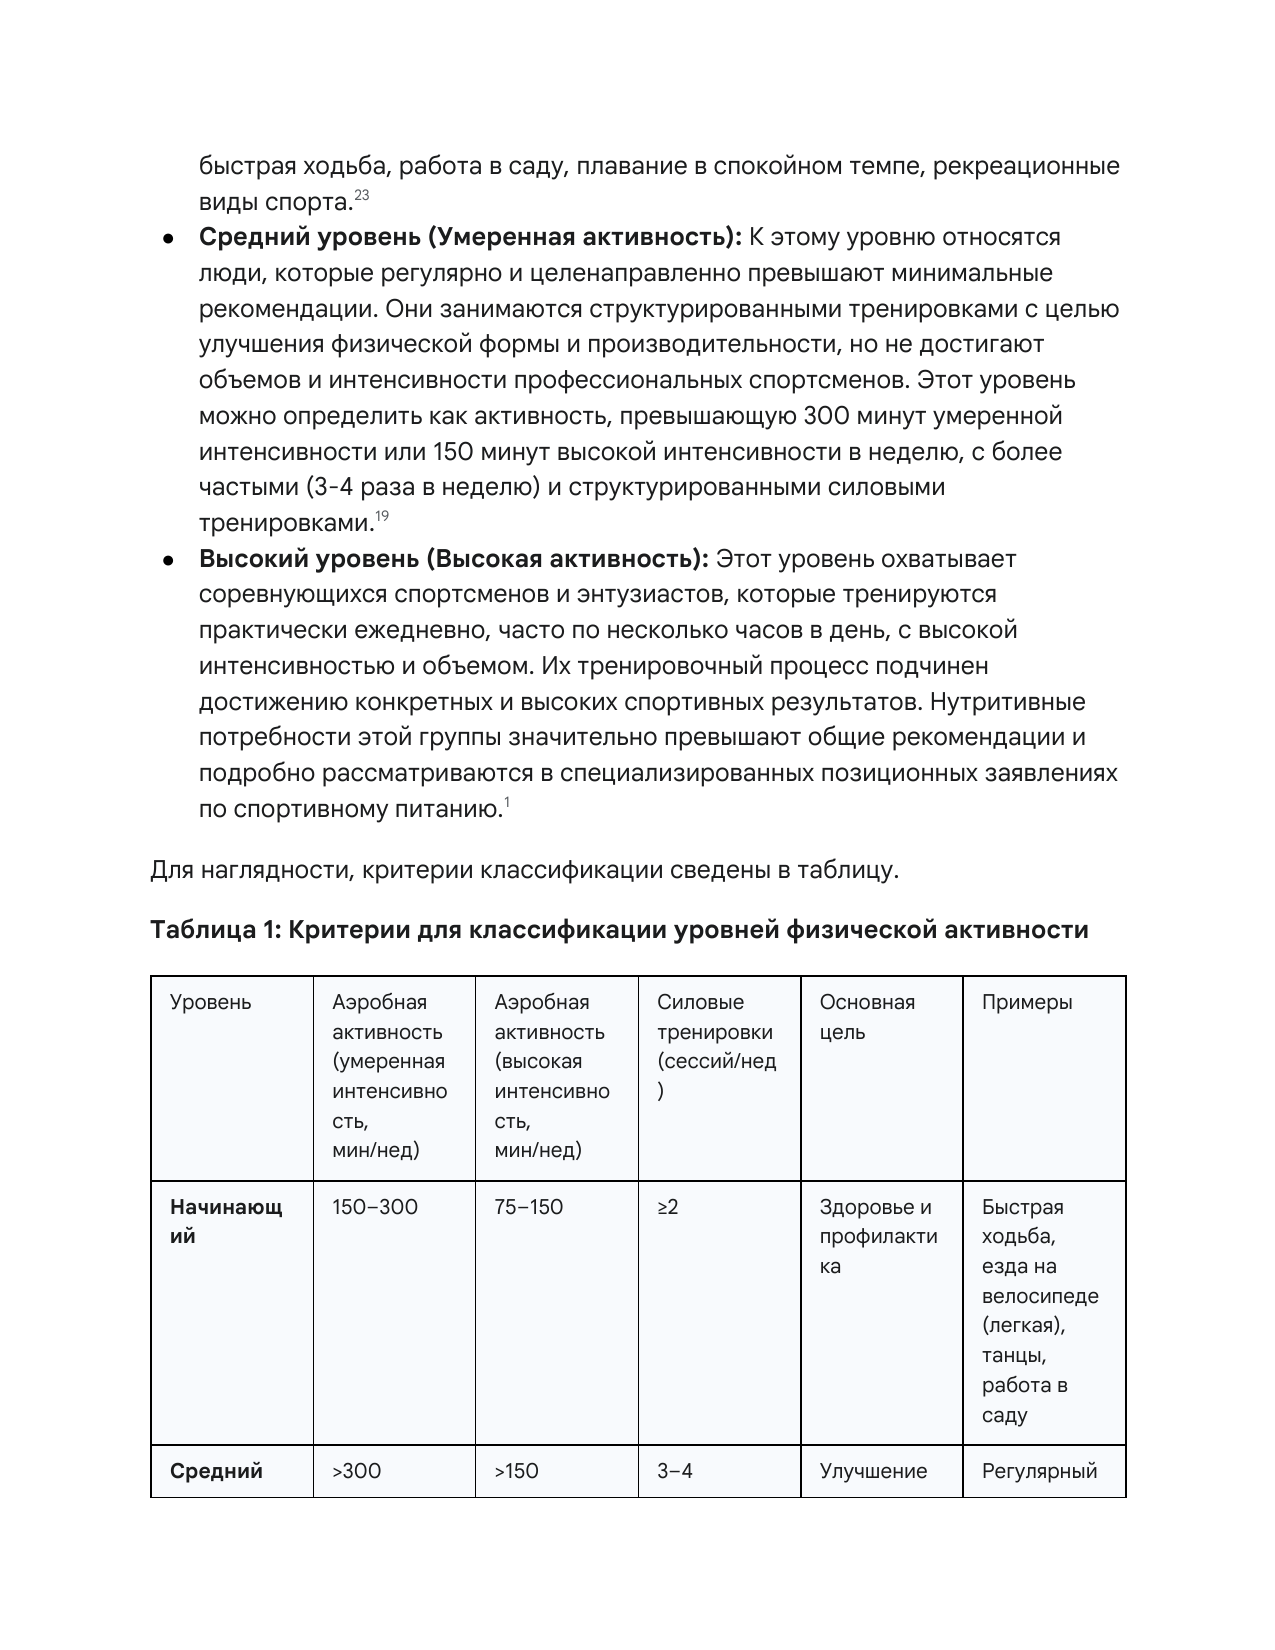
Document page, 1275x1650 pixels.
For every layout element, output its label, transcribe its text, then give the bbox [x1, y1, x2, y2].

table_header Аэробная активность (высокая интенсивность, мин/нед) [476, 977, 638, 1180]
list Средний уровень (Умеренная активность): К этому уровню относятся люди, которые регулярно и целенаправленно превышают минимальные рекомендации. Они занимаются структурированными тренировками с целью улучшения физической формы и производительности, но не достигают объемов и интенсивности профессиональных спортсменов. Этот уровень можно определить как активность, превышающую 300 минут умеренной интенсивности или 150 минут высокой интенсивности в неделю, с более частыми (3-4 раза в неделю) и структурированными силовыми тренировками.19 [161, 221, 1125, 539]
table_header Аэробная активность (умеренная интенсивность, мин/нед) [314, 977, 475, 1180]
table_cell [802, 1446, 962, 1497]
table_cell >300 [314, 1446, 475, 1497]
table_cell Быстрая ходьба, езда на велосипеде (легкая), танцы, работа в саду [964, 1182, 1125, 1444]
text Таблица 1: Критерии для классификации уровней физической активности [150, 914, 1125, 946]
list Высокий уровень (Высокая активность): Этот уровень охватывает соревнующихся спортсменов и энтузиастов, которые тренируются практически ежедневно, часто по несколько часов в день, с высокой интенсивностью и объемом. Их тренировочный процесс подчинен достижению конкретных и высоких спортивных результатов. Нутритивные потребности этой группы значительно превышают общие рекомендации и подробно рассматриваются в специализированных позиционных заявлениях по спортивному питанию.1 [161, 543, 1125, 824]
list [161, 150, 1125, 217]
table_header Основная цель [802, 977, 962, 1180]
table_cell Начинающий [152, 1182, 313, 1444]
table_cell >150 [476, 1446, 638, 1497]
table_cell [964, 1446, 1125, 1497]
table_header Силовые тренировки (сессий/нед) [639, 977, 800, 1180]
table_header Уровень [152, 977, 313, 1180]
table_cell Средний [152, 1446, 313, 1497]
table_cell Здоровье и профилактика [802, 1182, 962, 1444]
table_cell ≥2 [639, 1182, 800, 1444]
table_header Примеры [964, 977, 1125, 1180]
text Для наглядности, критерии классификации сведены в таблицу. [150, 854, 1125, 885]
table_cell 75–150 [476, 1182, 638, 1444]
table_cell 3–4 [639, 1446, 800, 1497]
table_cell 150–300 [314, 1182, 475, 1444]
